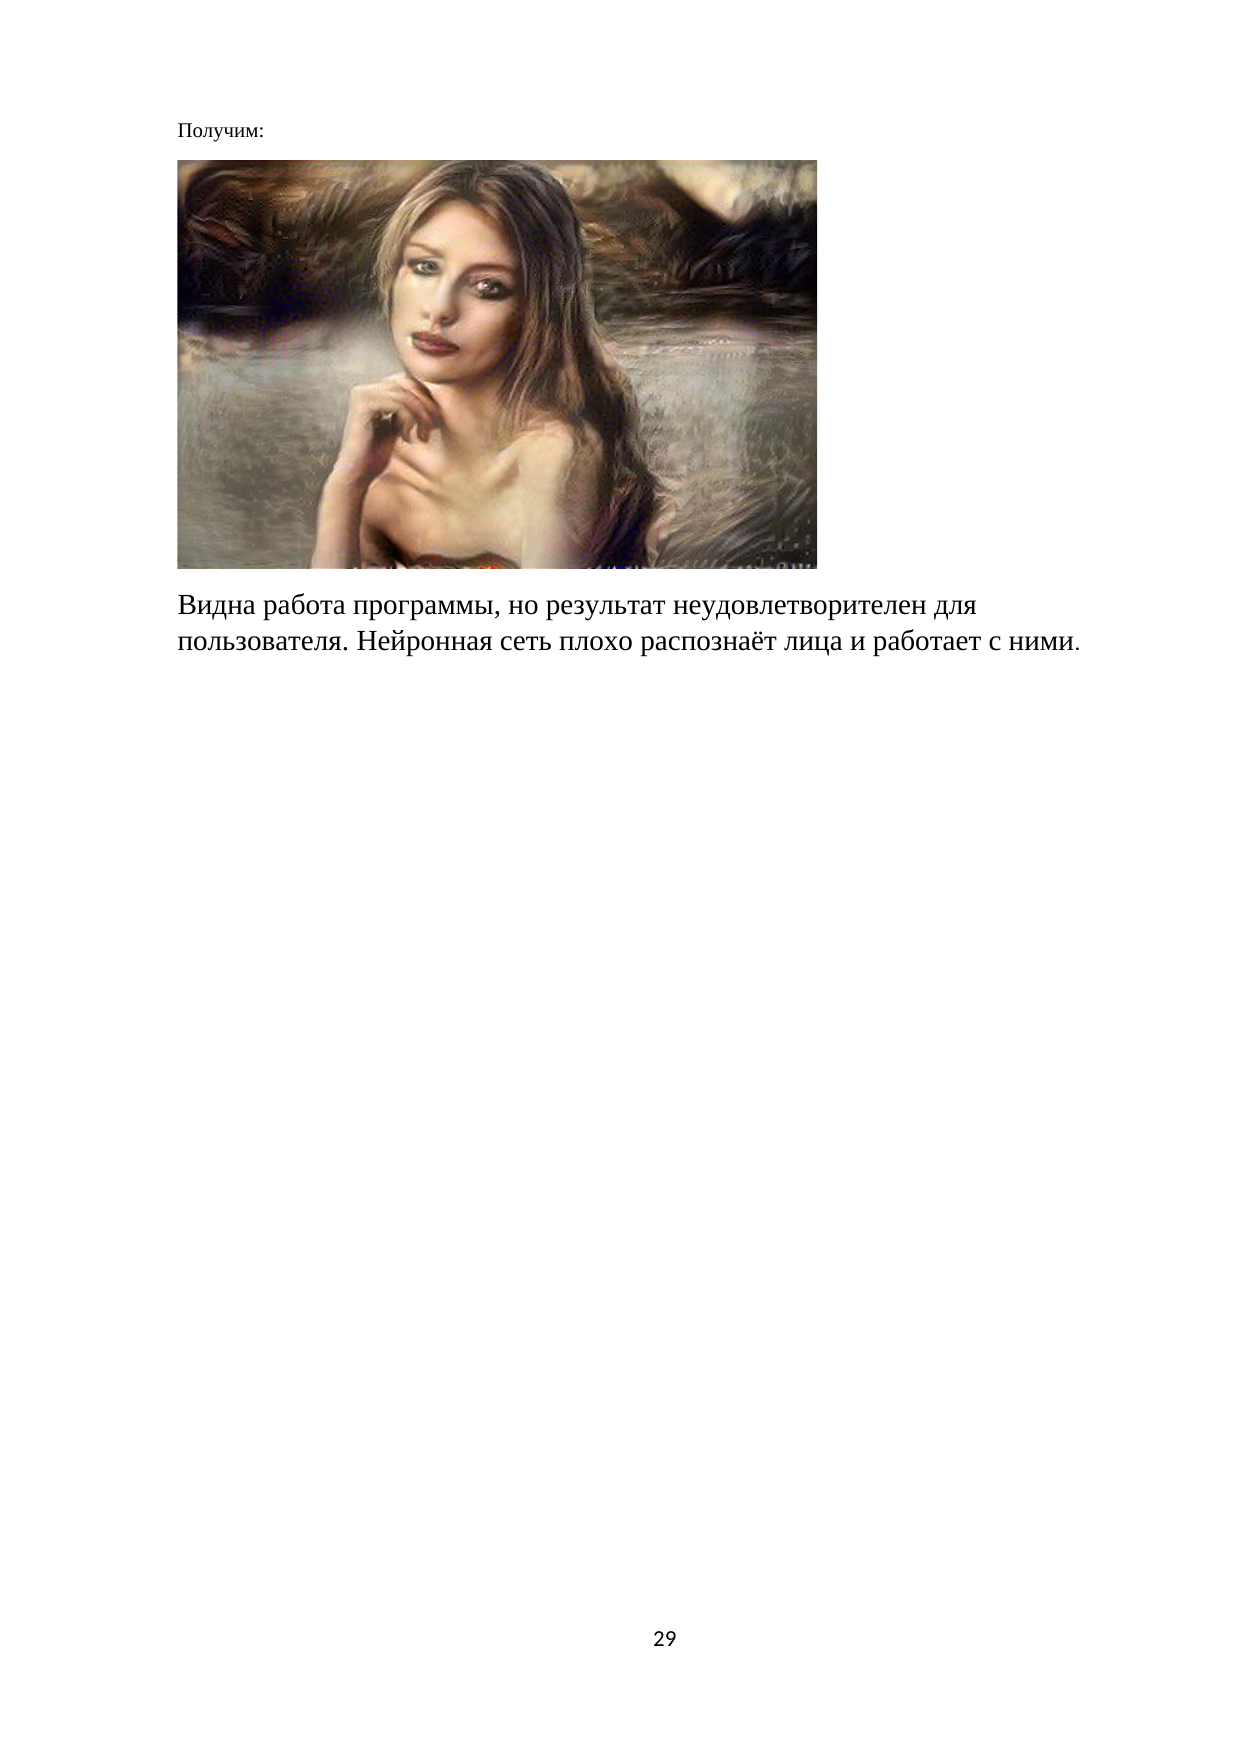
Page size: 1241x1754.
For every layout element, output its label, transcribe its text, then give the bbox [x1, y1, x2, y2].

picture [177, 160, 818, 569]
text Видна работа программы, но результат неудовлетворителен для пользователя. Нейронная сеть плохо распознаёт лица и работает с ними. [177, 587, 1152, 657]
text Получим: [177, 118, 1152, 142]
